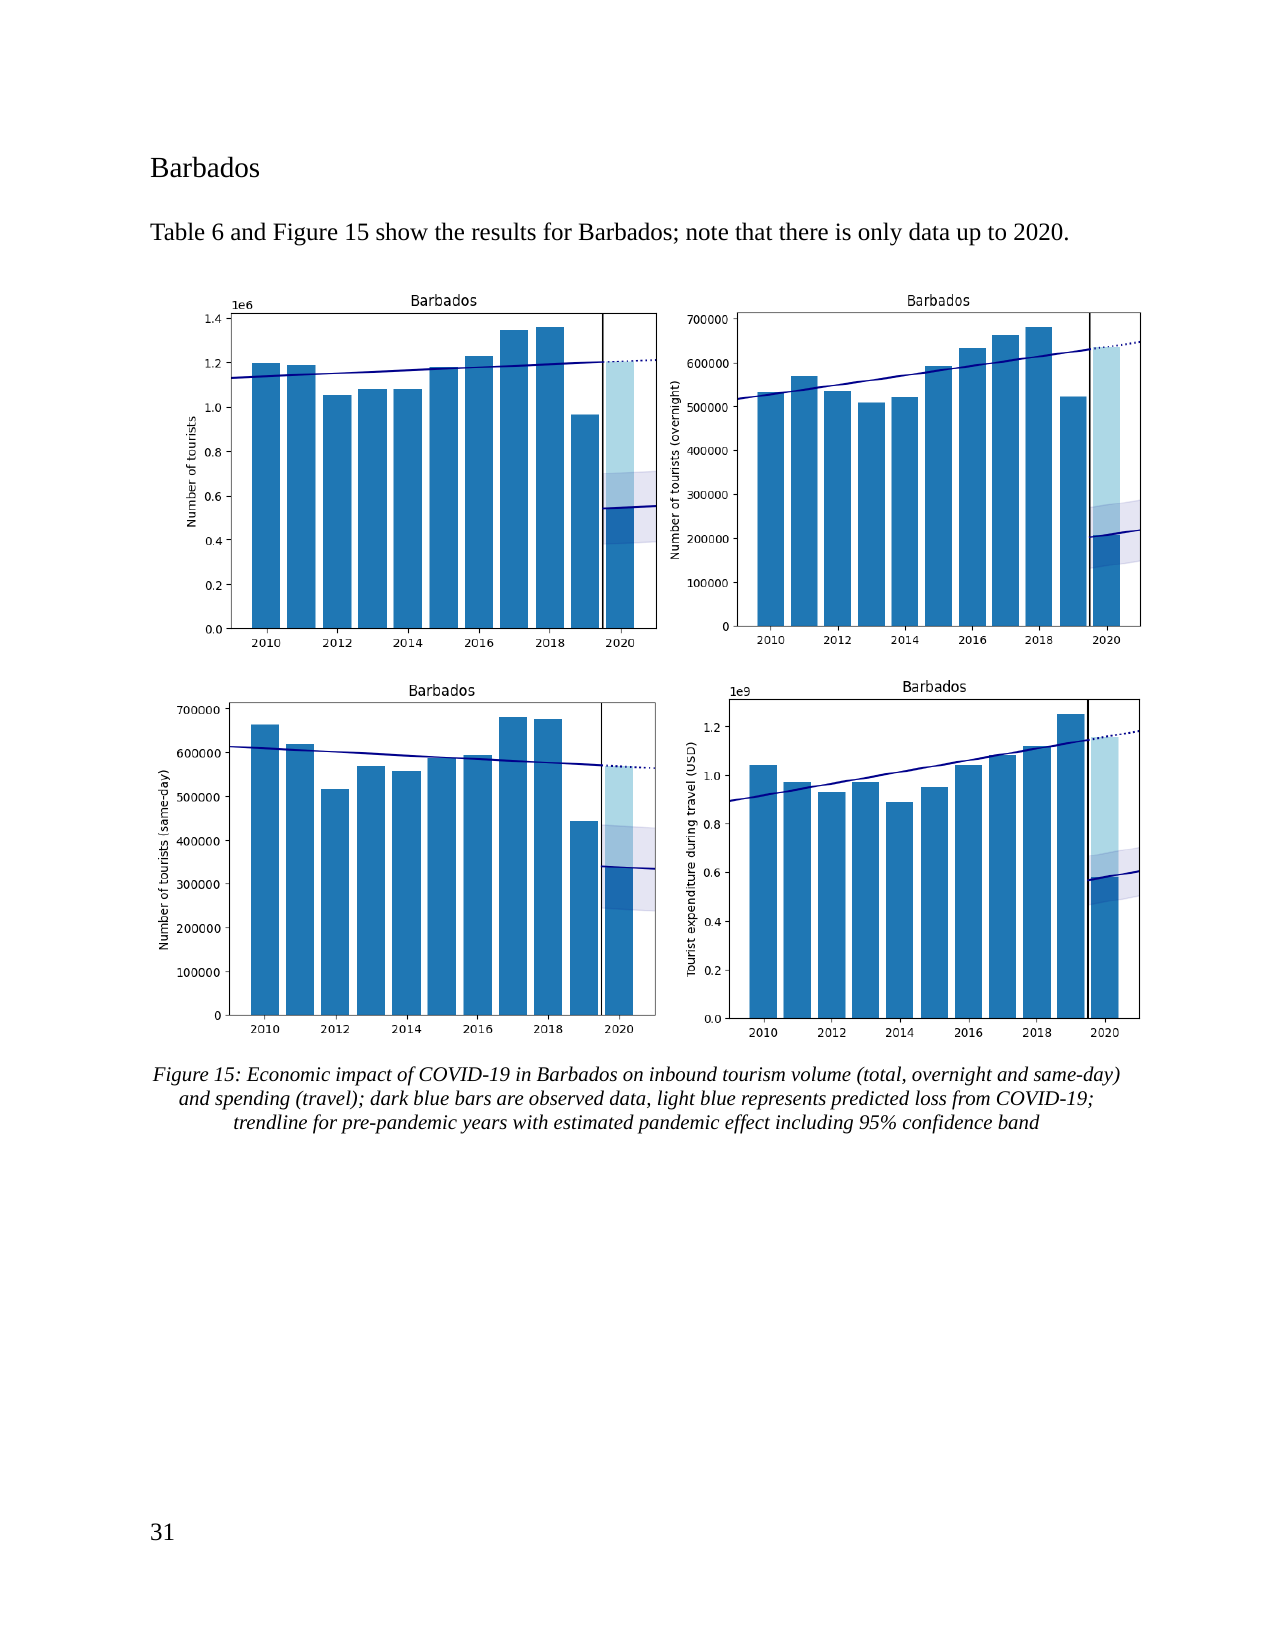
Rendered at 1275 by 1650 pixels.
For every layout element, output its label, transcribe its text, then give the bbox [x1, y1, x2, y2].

picture [178, 285, 1147, 657]
subtitle Barbados [150, 150, 1125, 183]
picture [678, 671, 1147, 1047]
text Table 6 and Figure 15 show the results for Barbados; note that there is only data up to 2020. [150, 217, 1125, 246]
picture [150, 675, 662, 1043]
text Figure : Economic impact of COVID-19 in Barbados on inbound tourism volume (total, overnight and same-day) and spending (travel); dark blue bars are observed data, light blue represents predicted loss from COVID-19; trendline for pre-pandemic years with estimated pandemic effect including 95% confidence band [150, 1062, 1125, 1134]
